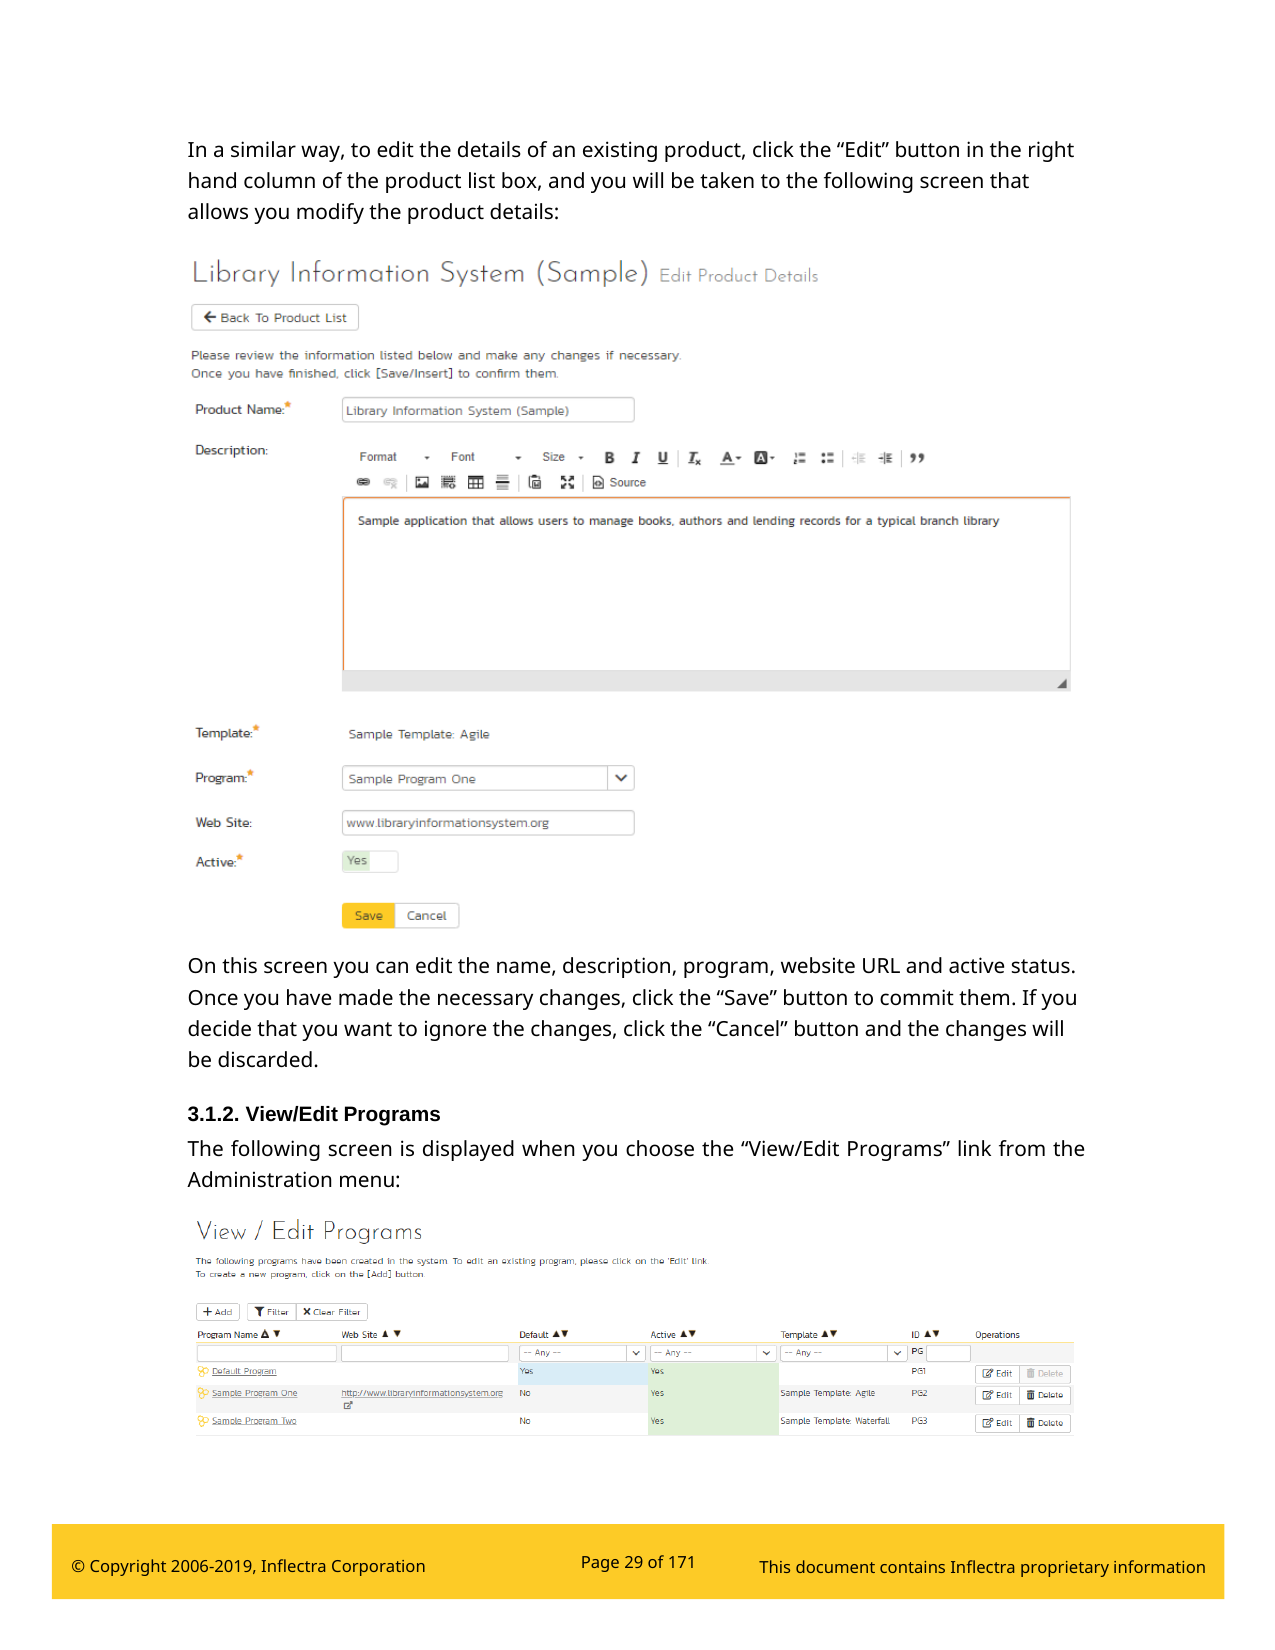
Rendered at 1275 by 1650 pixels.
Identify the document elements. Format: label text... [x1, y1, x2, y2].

picture [187, 1209, 1088, 1442]
text In a similar way, to edit the details of an existing product, click the “Edit” button in the right hand column of the product list box, and you will be taken to the following screen that allows you modify the product details: [187, 135, 1087, 226]
subtitle 3.1.2. View/Edit Programs [187, 1101, 1087, 1125]
text The following screen is displayed when you choose the “View/Edit Programs” link from the Administration menu: [187, 1134, 1087, 1194]
text On this screen you can edit the name, description, program, website URL and active status. Once you have made the necessary changes, click the “Save” button to commit them. If you decide that you want to ignore the changes, click the “Cancel” button and the changes will be discarded. [187, 951, 1087, 1074]
picture [187, 241, 1088, 937]
